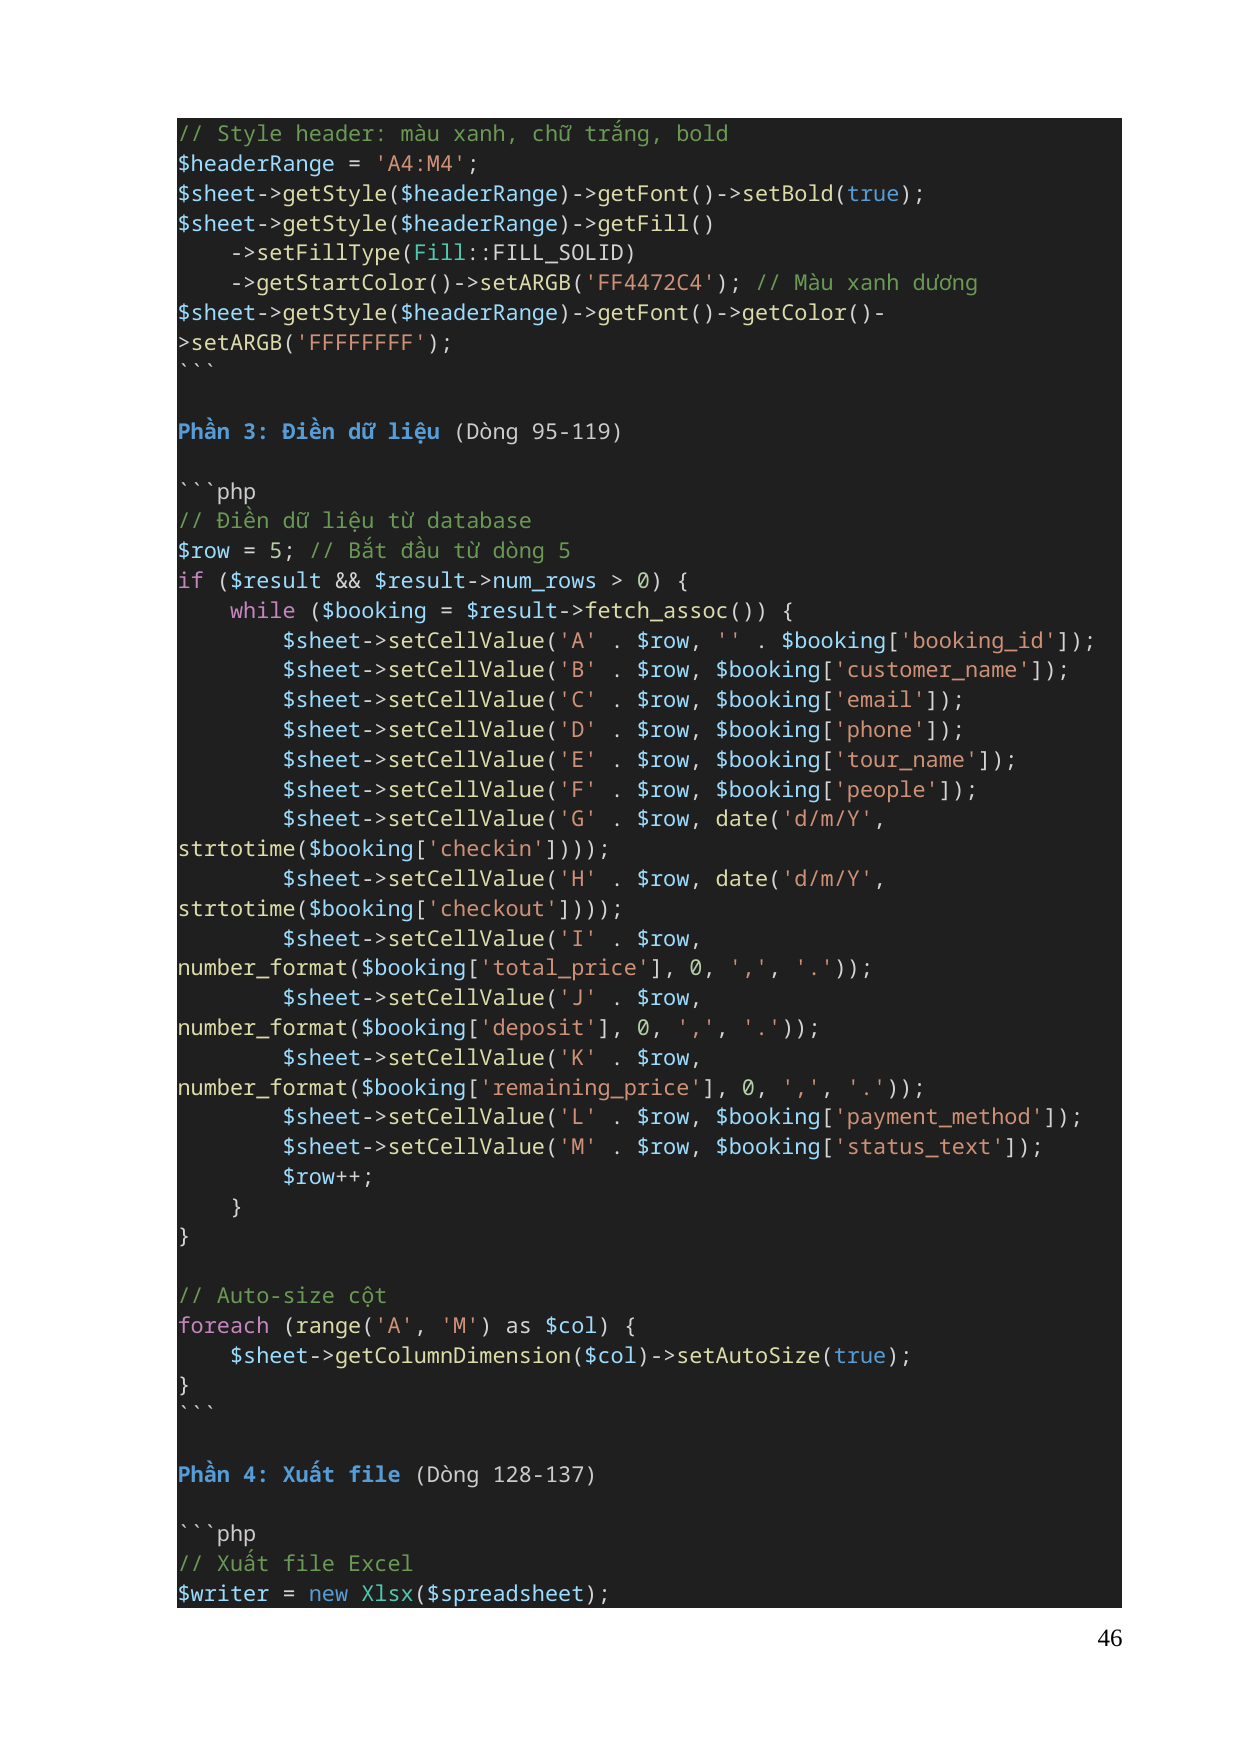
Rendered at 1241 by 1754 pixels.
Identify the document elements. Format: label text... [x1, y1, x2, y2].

text $sheet->setCellValue('D' . $row, $booking['phone']); [177, 714, 1122, 744]
text ```php [177, 476, 1122, 505]
text $sheet->setCellValue('E' . $row, $booking['tour_name']); [177, 744, 1122, 773]
text // Auto-size cột [177, 1280, 1122, 1310]
text $sheet->setCellValue('J' . $row, number_format($booking['deposit'], 0, ',', '.')); [177, 982, 1122, 1042]
text $sheet->setCellValue('L' . $row, $booking['payment_method']); [177, 1101, 1122, 1131]
text $sheet->setCellValue('B' . $row, $booking['customer_name']); [177, 654, 1122, 684]
text $sheet->getStyle($headerRange)->getFill() [177, 207, 1122, 237]
text $sheet->getColumnDimension($col)->setAutoSize(true); [177, 1339, 1122, 1369]
text Phần 4: Xuất file (Dòng 128-137) [177, 1459, 1122, 1488]
text $sheet->getStyle($headerRange)->getFont()->setBold(true); [177, 178, 1122, 207]
text if ($result && $result->num_rows > 0) { [177, 565, 1122, 595]
text ->setFillType(Fill::FILL_SOLID) [177, 237, 1122, 267]
text } [177, 1220, 1122, 1250]
text $headerRange = 'A4:M4'; [177, 148, 1122, 178]
text while ($booking = $result->fetch_assoc()) { [177, 595, 1122, 624]
text ``` [177, 356, 1122, 386]
text $writer = new Xlsx($spreadsheet); [177, 1578, 1122, 1608]
text $row++; [177, 1161, 1122, 1191]
text // Điền dữ liệu từ database [177, 505, 1122, 535]
text Phần 3: Điền dữ liệu (Dòng 95-119) [177, 416, 1122, 446]
text ->getStartColor()->setARGB('FF4472C4'); // Màu xanh dương [177, 267, 1122, 297]
text ```php [177, 1518, 1122, 1548]
text } [177, 1191, 1122, 1220]
text $sheet->getStyle($headerRange)->getFont()->getColor()->setARGB('FFFFFFFF'); [177, 297, 1122, 356]
text $row = 5; // Bắt đầu từ dòng 5 [177, 535, 1122, 565]
text $sheet->setCellValue('K' . $row, number_format($booking['remaining_price'], 0, ',', '.')); [177, 1042, 1122, 1101]
text $sheet->setCellValue('A' . $row, '' . $booking['booking_id']); [177, 624, 1122, 654]
text $sheet->setCellValue('M' . $row, $booking['status_text']); [177, 1131, 1122, 1161]
text // Xuất file Excel [177, 1548, 1122, 1578]
text $sheet->setCellValue('F' . $row, $booking['people']); [177, 773, 1122, 803]
text $sheet->setCellValue('I' . $row, number_format($booking['total_price'], 0, ',', '.')); [177, 922, 1122, 982]
text ``` [177, 1399, 1122, 1429]
text // Style header: màu xanh, chữ trắng, bold [177, 118, 1122, 148]
text } [177, 1369, 1122, 1399]
text $sheet->setCellValue('G' . $row, date('d/m/Y', strtotime($booking['checkin']))); [177, 803, 1122, 863]
text foreach (range('A', 'M') as $col) { [177, 1310, 1122, 1339]
text $sheet->setCellValue('C' . $row, $booking['email']); [177, 684, 1122, 714]
text $sheet->setCellValue('H' . $row, date('d/m/Y', strtotime($booking['checkout']))); [177, 863, 1122, 922]
